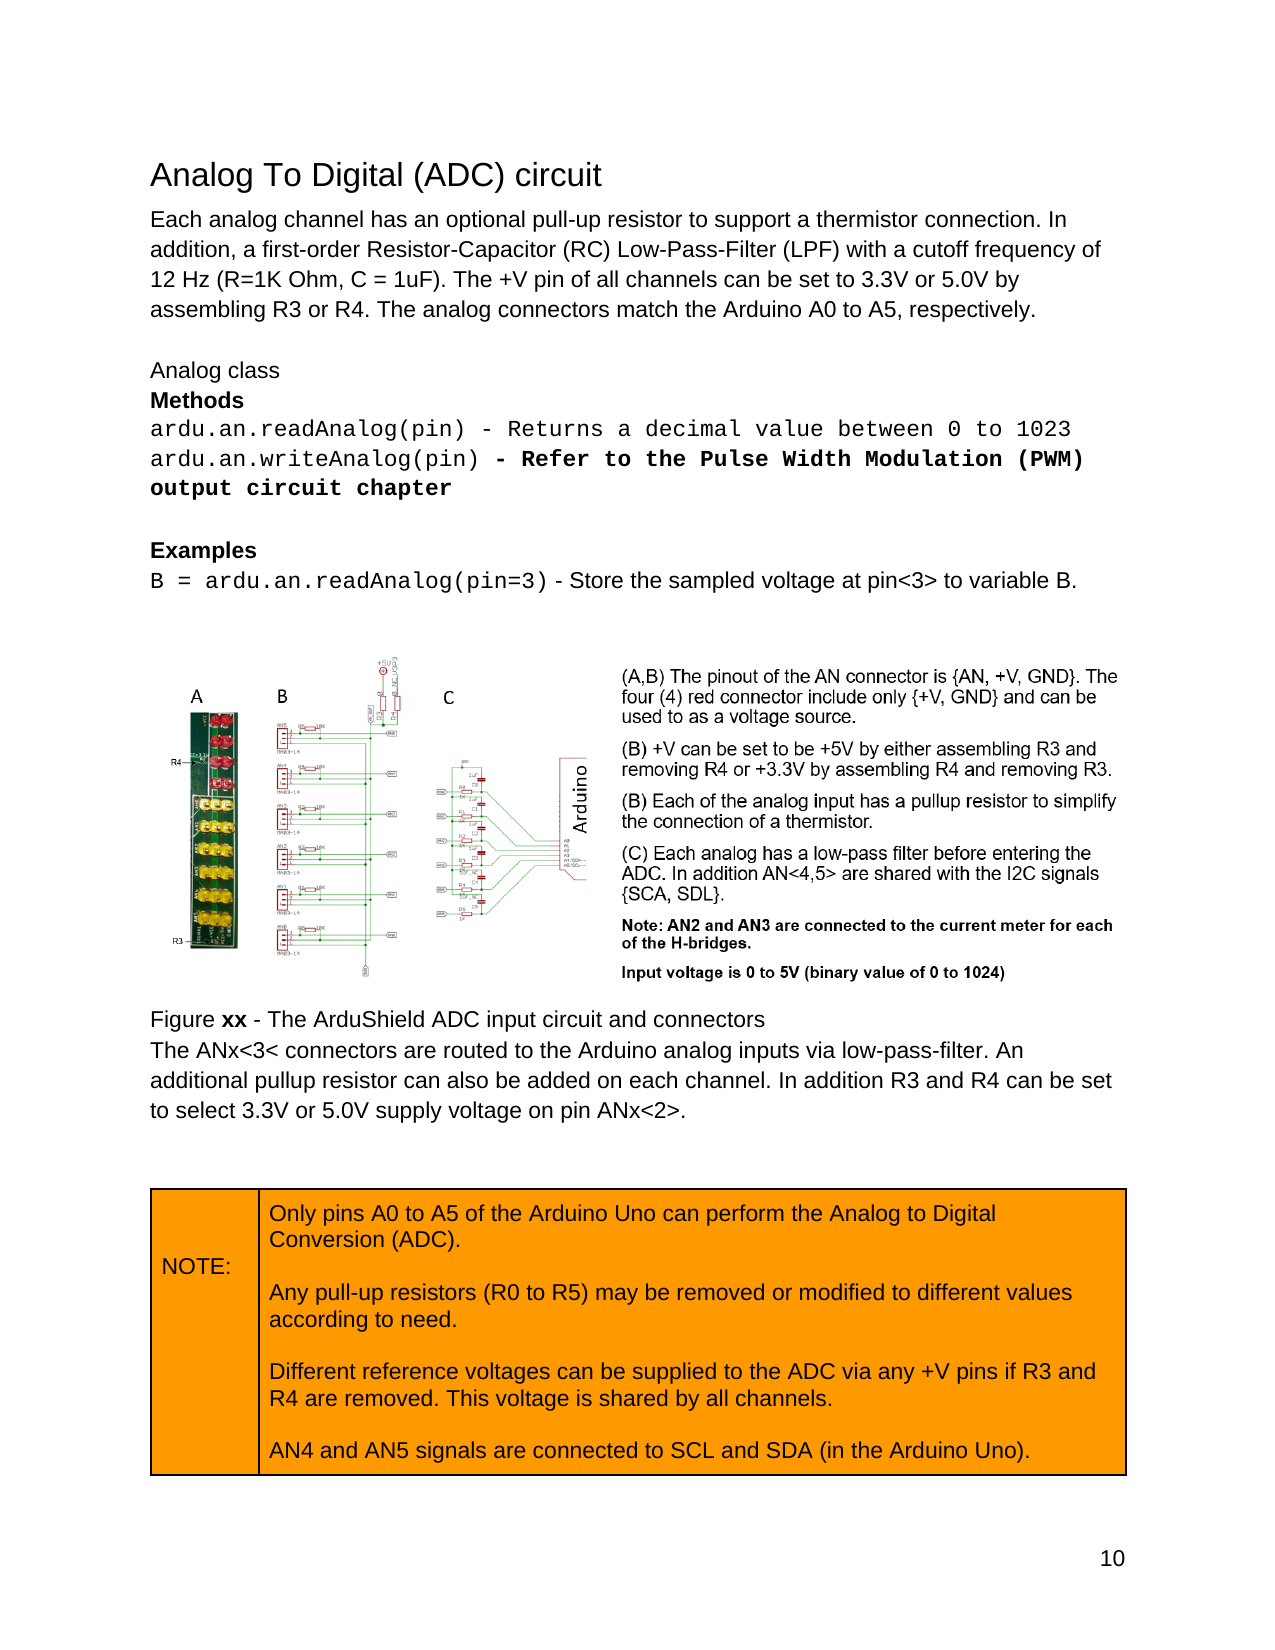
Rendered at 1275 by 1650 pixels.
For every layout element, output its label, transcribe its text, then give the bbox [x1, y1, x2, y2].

text The ANx<3< connectors are routed to the Arduino analog inputs via low-pass-filter. An additional pullup resistor can also be added on each channel. In addition R3 and R4 can be set to select 3.3V or 5.0V supply voltage on pin ANx<2>. [150, 1037, 1125, 1123]
subtitle Analog To Digital (ADC) circuit [150, 155, 1125, 193]
text Methods [150, 387, 1125, 413]
text Each analog channel has an optional pull-up resistor to support a thermistor connection. In addition, a first-order Resistor-Capacitor (RC) Low-Pass-Filter (LPF) with a cutoff frequency of 12 Hz (R=1K Ohm, C = 1uF). The +V pin of all channels can be set to 3.3V or 5.0V by assembling R3 or R4. The analog connectors match the Arduino A0 to A5, respectively. [150, 206, 1125, 323]
table_header Only pins A0 to A5 of the Arduino Uno can perform the Analog to Digital Conversion (ADC). Any pull-up resistors (R0 to R5) may be removed or modified to different values according to need. Different reference voltages can be supplied to the ADC via any +V pins if R3 and R4 are removed. This voltage is shared by all channels. AN4 and AN5 signals are connected to SCL and SDA (in the Arduino Uno). [260, 1190, 1125, 1474]
picture [150, 629, 1125, 1003]
table_header NOTE: [152, 1190, 258, 1474]
text ardu.an.readAnalog(pin) - Returns a decimal value between 0 to 1023 [150, 417, 1125, 443]
text ardu.an.writeAnalog(pin) - Refer to the Pulse Width Modulation (PWM) output circuit chapter [150, 447, 1125, 503]
text Examples B = ardu.an.readAnalog(pin=3) - Store the sampled voltage at pin<3> to variable B. [150, 537, 1125, 595]
text Analog class [150, 357, 1125, 383]
text Figure xx - The ArduShield ADC input circuit and connectors [150, 1006, 1125, 1033]
